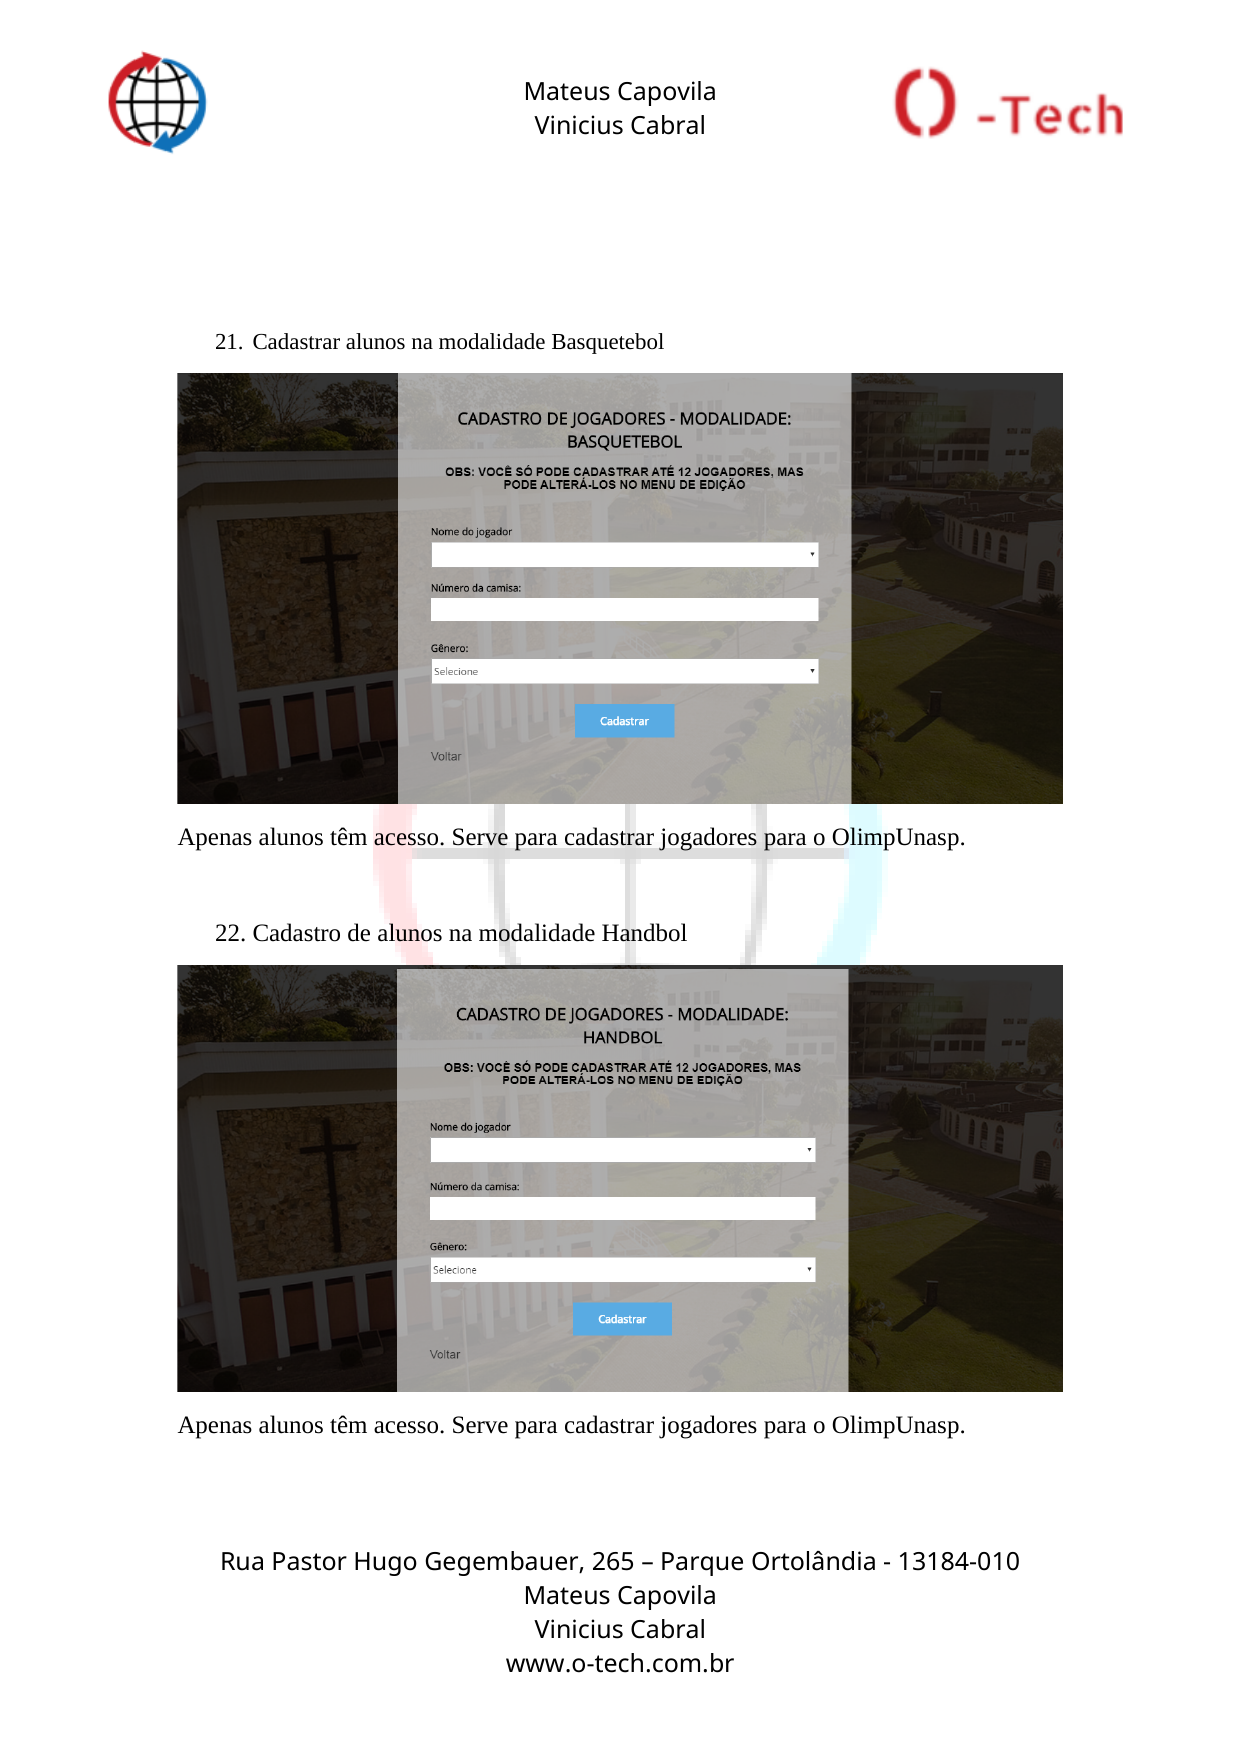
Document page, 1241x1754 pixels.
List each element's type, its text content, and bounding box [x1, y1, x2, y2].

picture [891, 57, 1134, 148]
picture [177, 965, 1063, 1392]
list Cadastro de alunos na modalidade Handbol [215, 918, 1063, 946]
list Cadastrar alunos na modalidade Basquetebol [215, 328, 1063, 354]
text Apenas alunos têm acesso. Serve para cadastrar jogadores para o OlimpUnasp. [177, 822, 1063, 851]
picture [103, 42, 213, 156]
text Apenas alunos têm acesso. Serve para cadastrar jogadores para o OlimpUnasp. [177, 1410, 1063, 1439]
picture [177, 373, 1063, 804]
